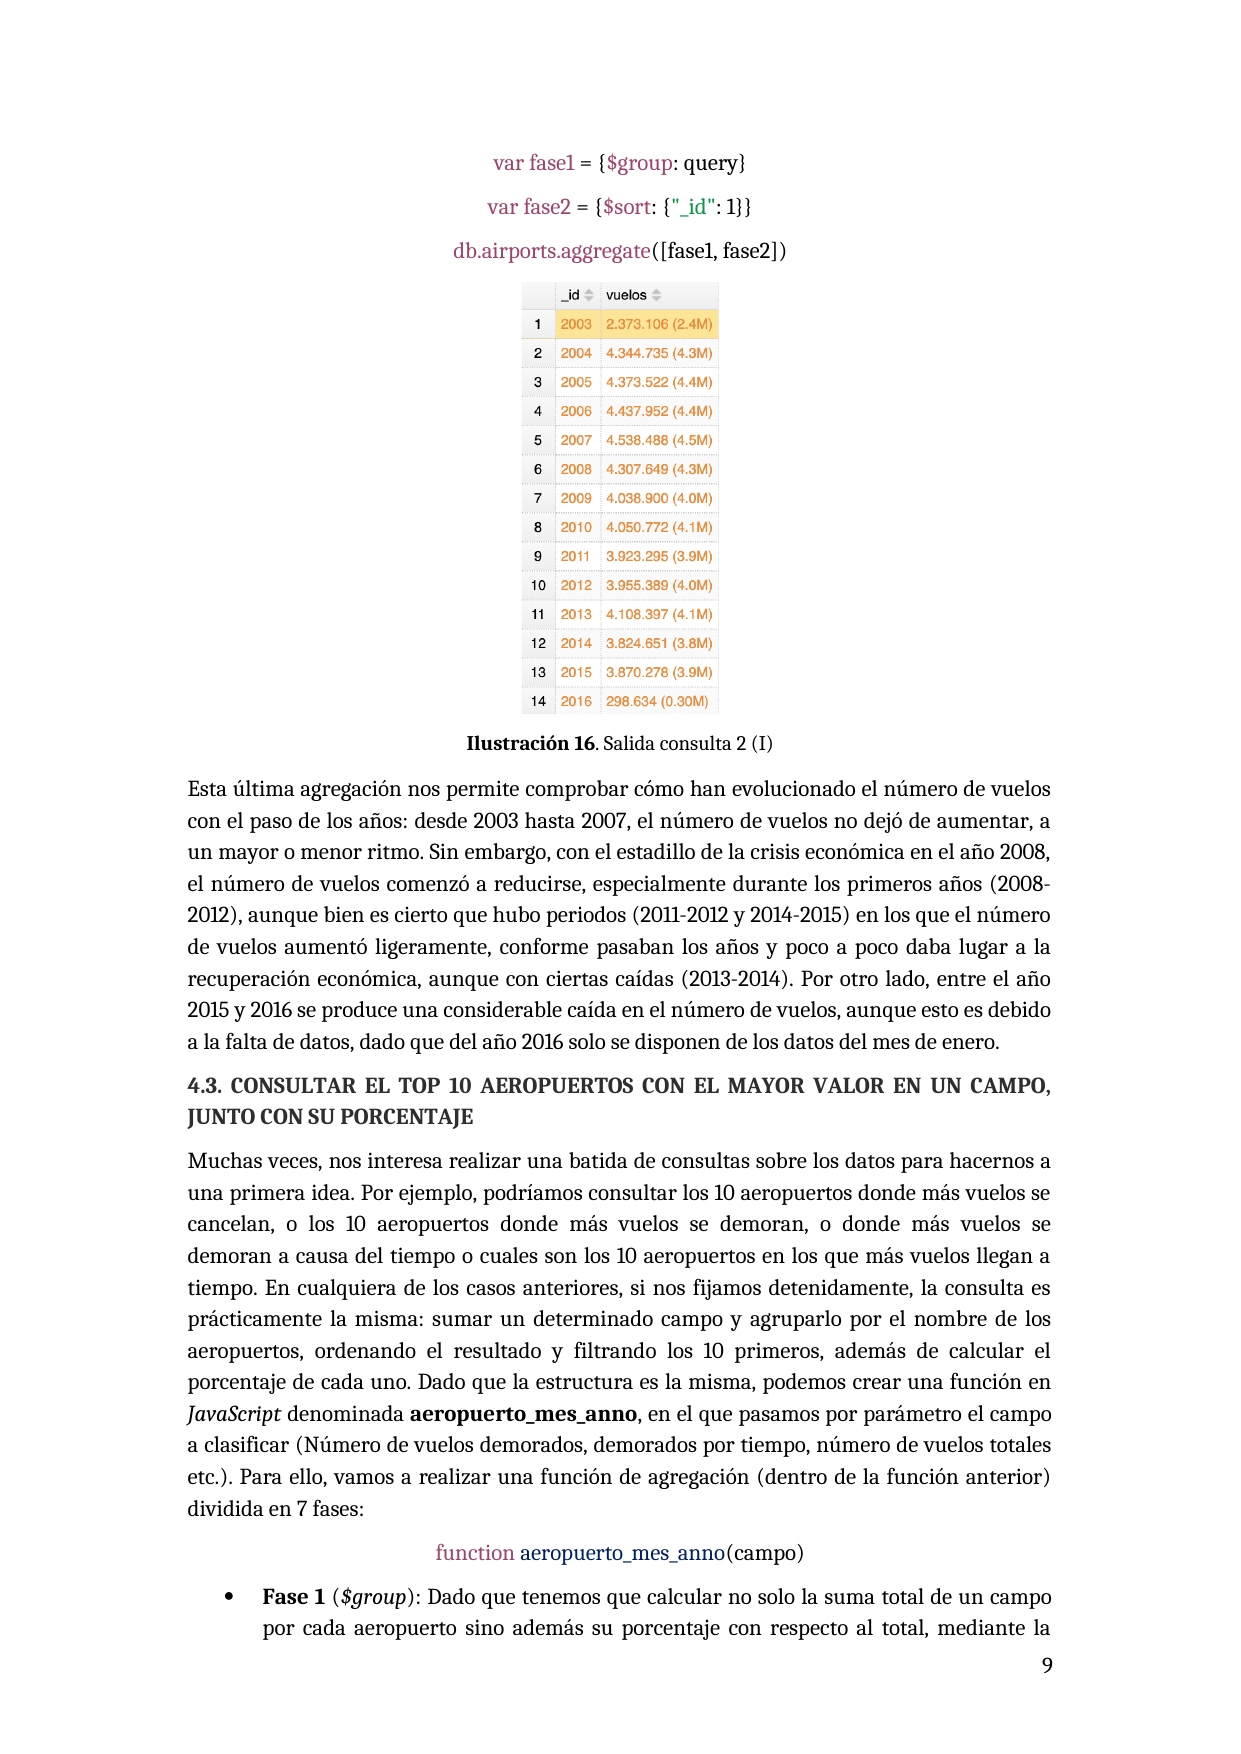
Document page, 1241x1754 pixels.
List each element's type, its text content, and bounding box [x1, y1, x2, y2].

text function aeropuerto_mes_anno(campo) [187, 1539, 1053, 1566]
text Muchas veces, nos interesa realizar una batida de consultas sobre los datos para hacernos a una primera idea. Por ejemplo, podríamos consultar los 10 aeropuertos donde más vuelos se cancelan, o los 10 aeropuertos donde más vuelos se demoran, o donde más vuelos se demoran a causa del tiempo o cuales son los 10 aeropuertos en los que más vuelos llegan a tiempo. En cualquiera de los casos anteriores, si nos fijamos detenidamente, la consulta es prácticamente la misma: sumar un determinado campo y agruparlo por el nombre de los aeropuertos, ordenando el resultado y filtrando los 10 primeros, además de calcular el porcentaje de cada uno. Dado que la estructura es la misma, podemos crear una función en JavaScript denominada aeropuerto_mes_anno, en el que pasamos por parámetro el campo a clasificar (Número de vuelos demorados, demorados por tiempo, número de vuelos totales etc.). Para ello, vamos a realizar una función de agregación (dentro de la función anterior) dividida en 7 fases: [187, 1148, 1053, 1522]
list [225, 1583, 1053, 1641]
text Ilustración 16. Salida consulta 2 (I) [187, 731, 1053, 755]
text var fase2 = {$sort: {"_id": 1}} [187, 194, 1053, 220]
picture [521, 282, 719, 714]
subtitle 4.3. CONSULTAR EL TOP 10 AEROPUERTOS CON EL MAYOR VALOR EN UN CAMPO, JUNTO CON SU PORCENTAJE [187, 1072, 1053, 1130]
text db.airports.aggregate([fase1, fase2]) [187, 238, 1053, 264]
text var fase1 = {$group: query} [187, 150, 1053, 176]
text Esta última agregación nos permite comprobar cómo han evolucionado el número de vuelos con el paso de los años: desde 2003 hasta 2007, el número de vuelos no dejó de aumentar, a un mayor o menor ritmo. Sin embargo, con el estadillo de la crisis económica en el año 2008, el número de vuelos comenzó a reducirse, especialmente durante los primeros años (2008-2012), aunque bien es cierto que hubo periodos (2011-2012 y 2014-2015) en los que el número de vuelos aumentó ligeramente, conforme pasaban los años y poco a poco daba lugar a la recuperación económica, aunque con ciertas caídas (2013-2014). Por otro lado, entre el año 2015 y 2016 se produce una considerable caída en el número de vuelos, aunque esto es debido a la falta de datos, dado que del año 2016 solo se disponen de los datos del mes de enero. [187, 776, 1053, 1055]
